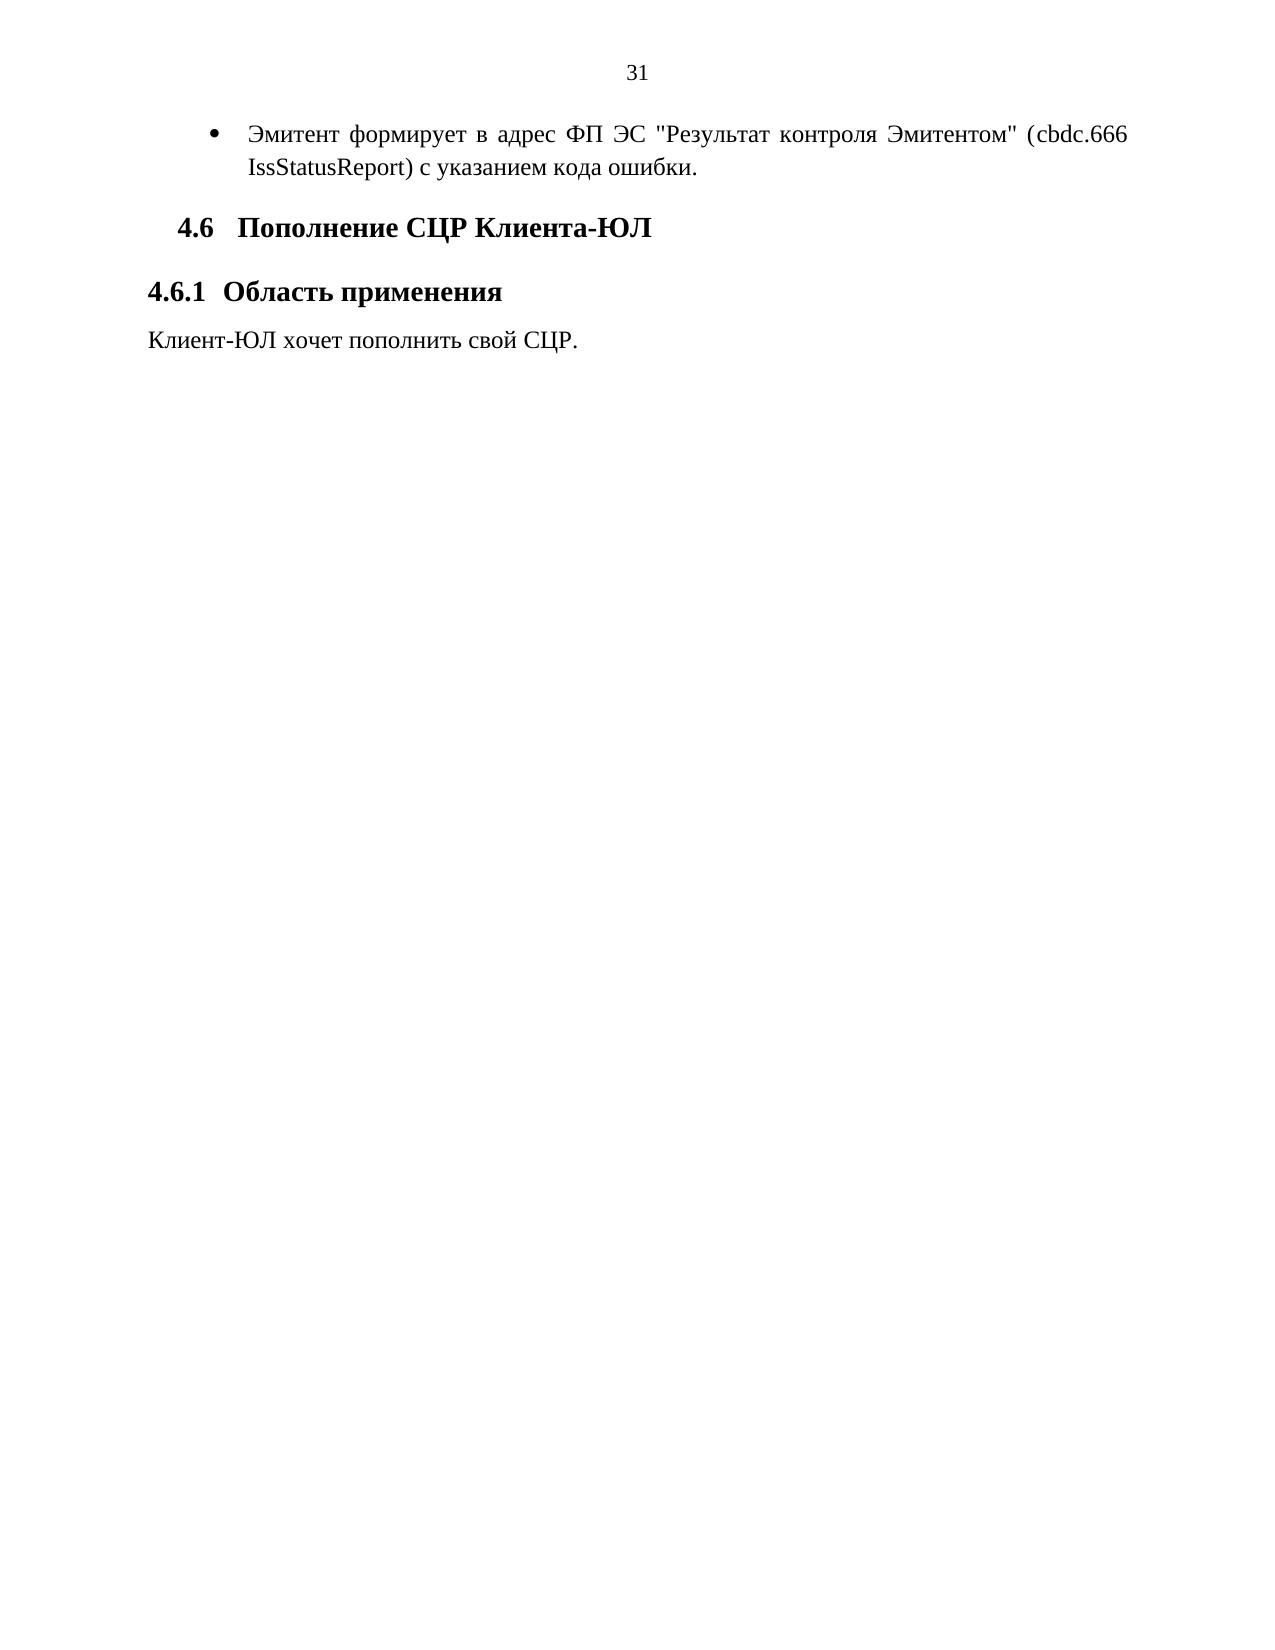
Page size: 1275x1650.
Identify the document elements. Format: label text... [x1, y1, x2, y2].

subtitle Пополнение СЦР Клиента-ЮЛ [177, 211, 1127, 244]
text Клиент-ЮЛ хочет пополнить свой СЦР. [148, 325, 1127, 354]
list Эмитент формирует в адрес ФП ЭС "Результат контроля Эмитентом" (cbdc.666 IssStatusReport) с указанием кода ошибки. [210, 119, 1127, 181]
subtitle Область применения [148, 274, 1127, 308]
